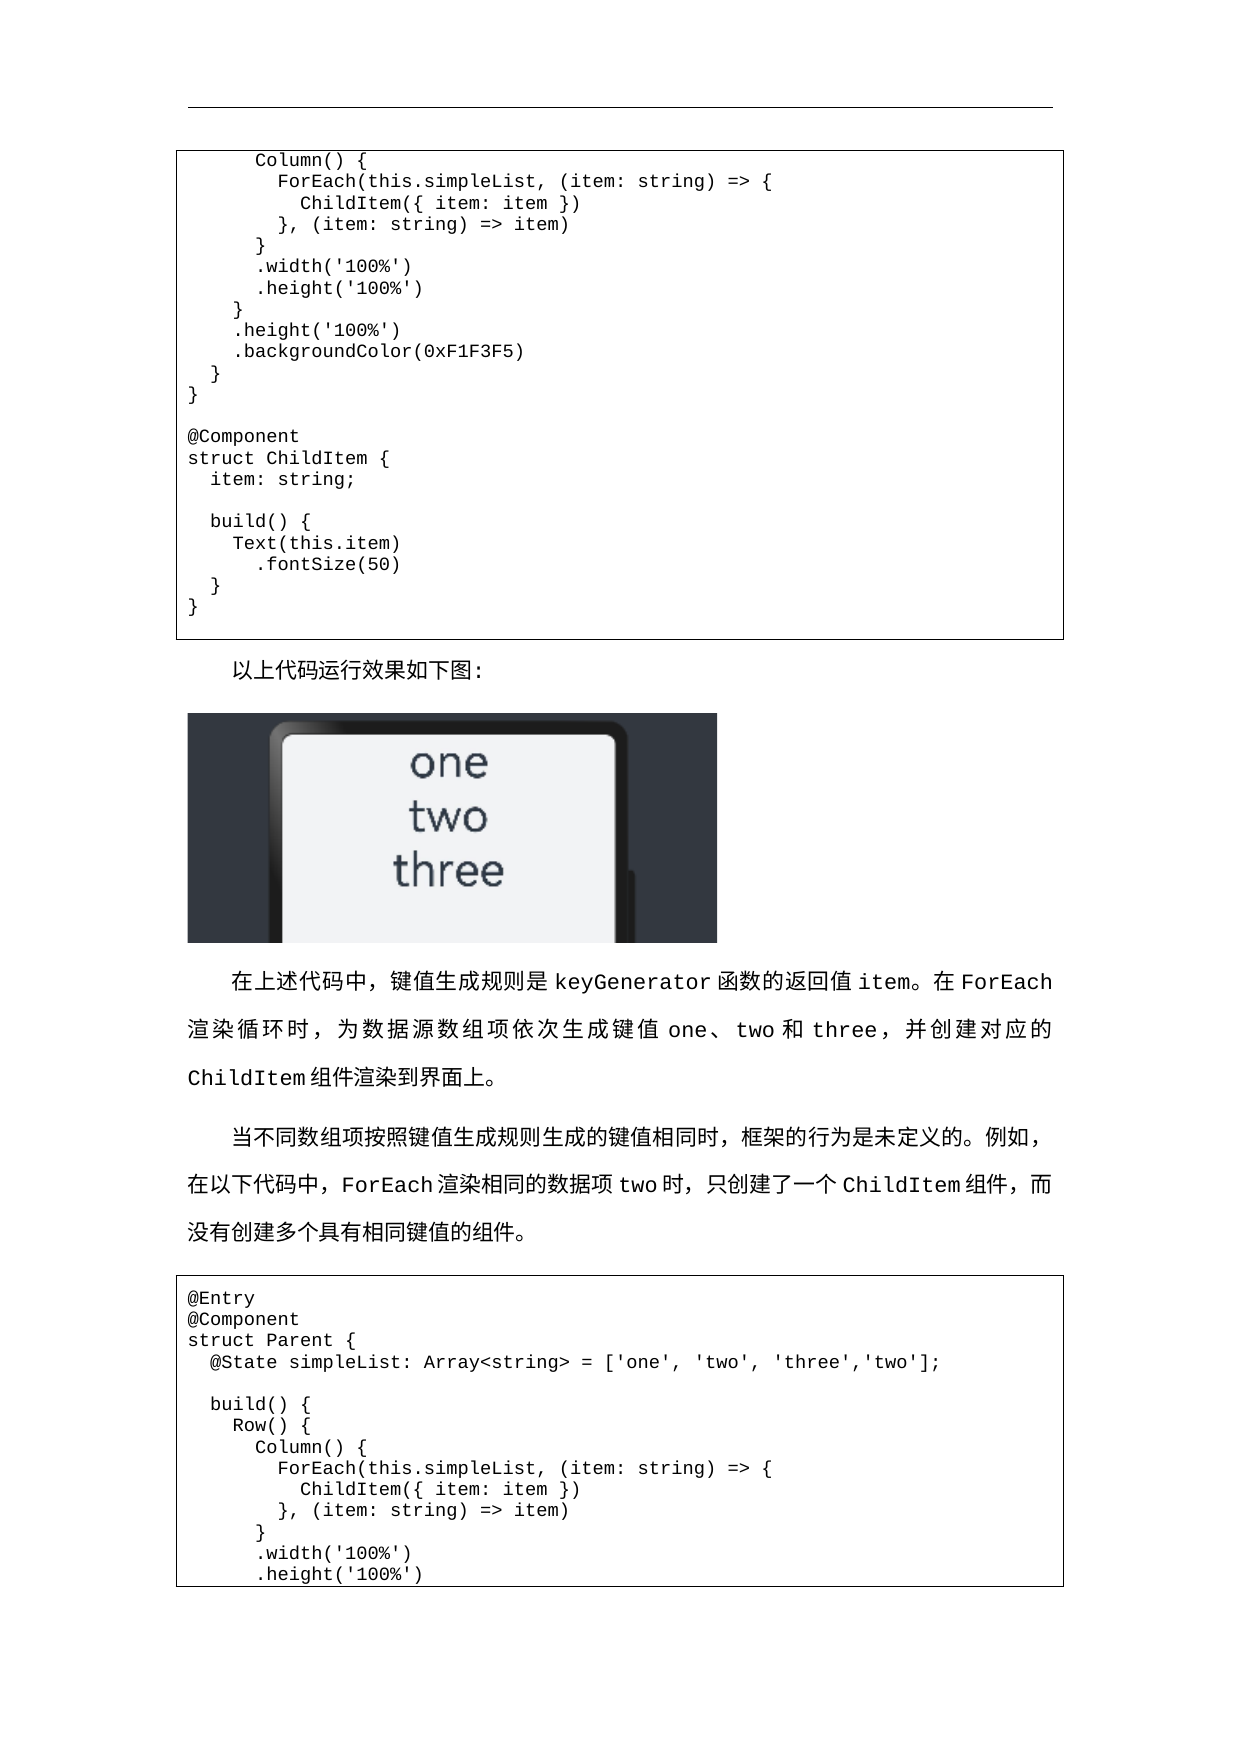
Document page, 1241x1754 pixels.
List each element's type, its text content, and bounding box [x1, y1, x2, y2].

text 在上述代码中，键值生成规则是keyGenerator函数的返回值item。在ForEach渲染循环时，为数据源数组项依次生成键值one、two和three，并创建对应的ChildItem组件渲染到界面上。 [187, 964, 1053, 1091]
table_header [177, 151, 1063, 639]
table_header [177, 1276, 1063, 1586]
text 以上代码运行效果如下图: [187, 653, 1053, 685]
picture [187, 713, 718, 943]
text 当不同数组项按照键值生成规则生成的键值相同时，框架的行为是未定义的。例如，在以下代码中，ForEach渲染相同的数据项two时，只创建了一个ChildItem组件，而没有创建多个具有相同键值的组件。 [187, 1120, 1053, 1247]
